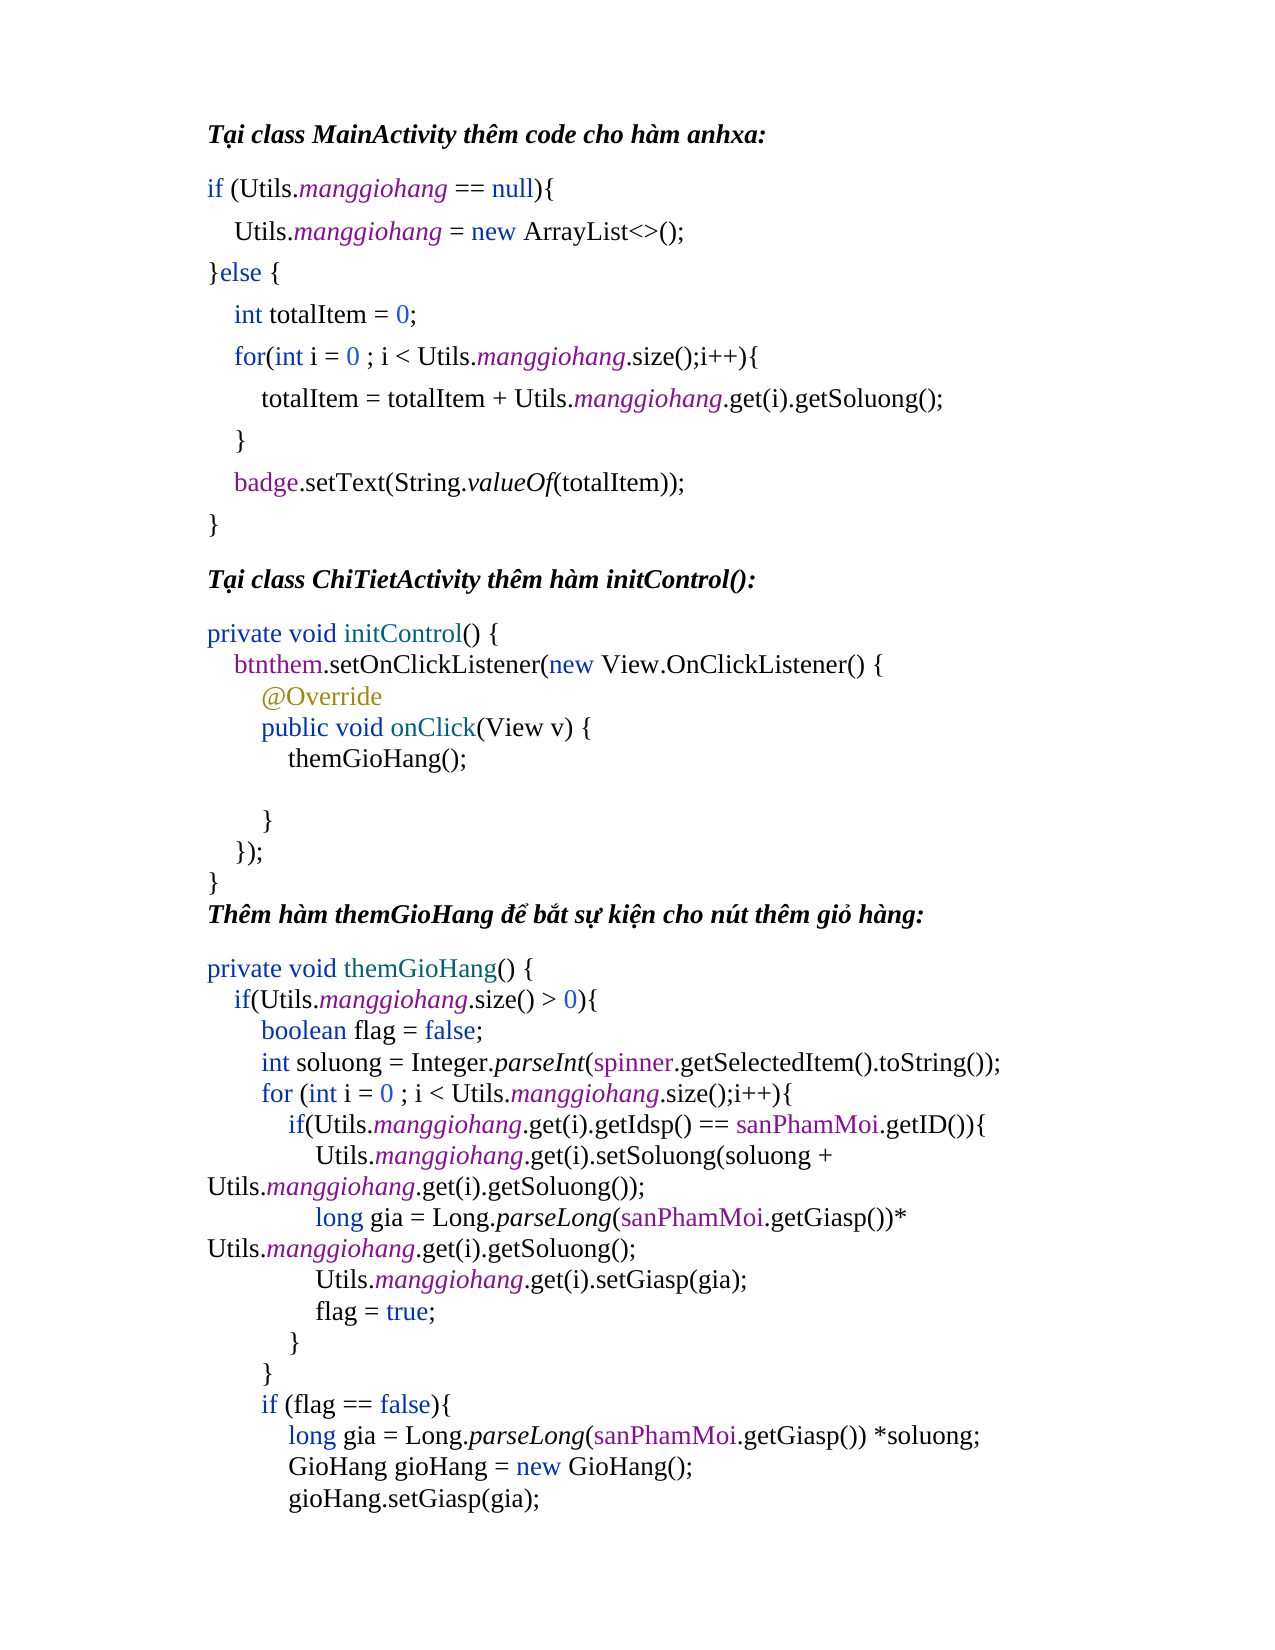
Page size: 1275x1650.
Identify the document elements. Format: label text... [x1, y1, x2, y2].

text private void initControl() { btnthem.setOnClickListener(new View.OnClickListener() { @Override public void onClick(View v) { themGioHang(); } }); } [207, 617, 1186, 898]
text Tại class MainActivity thêm code cho hàm anhxa: [207, 118, 1186, 149]
text Thêm hàm themGioHang để bắt sự kiện cho nút thêm giỏ hàng: [207, 898, 1186, 929]
text if (Utils.manggiohang == null){ Utils.manggiohang = new ArrayList<>(); }else { int totalItem = 0; for(int i = 0 ; i < Utils.manggiohang.size();i++){ totalItem = totalItem + Utils.manggiohang.get(i).getSoluong(); } badge.setText(String.valueOf(totalItem)); } [207, 173, 1186, 539]
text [207, 952, 1186, 1513]
text Tại class ChiTietActivity thêm hàm initControl(): [207, 563, 1186, 594]
